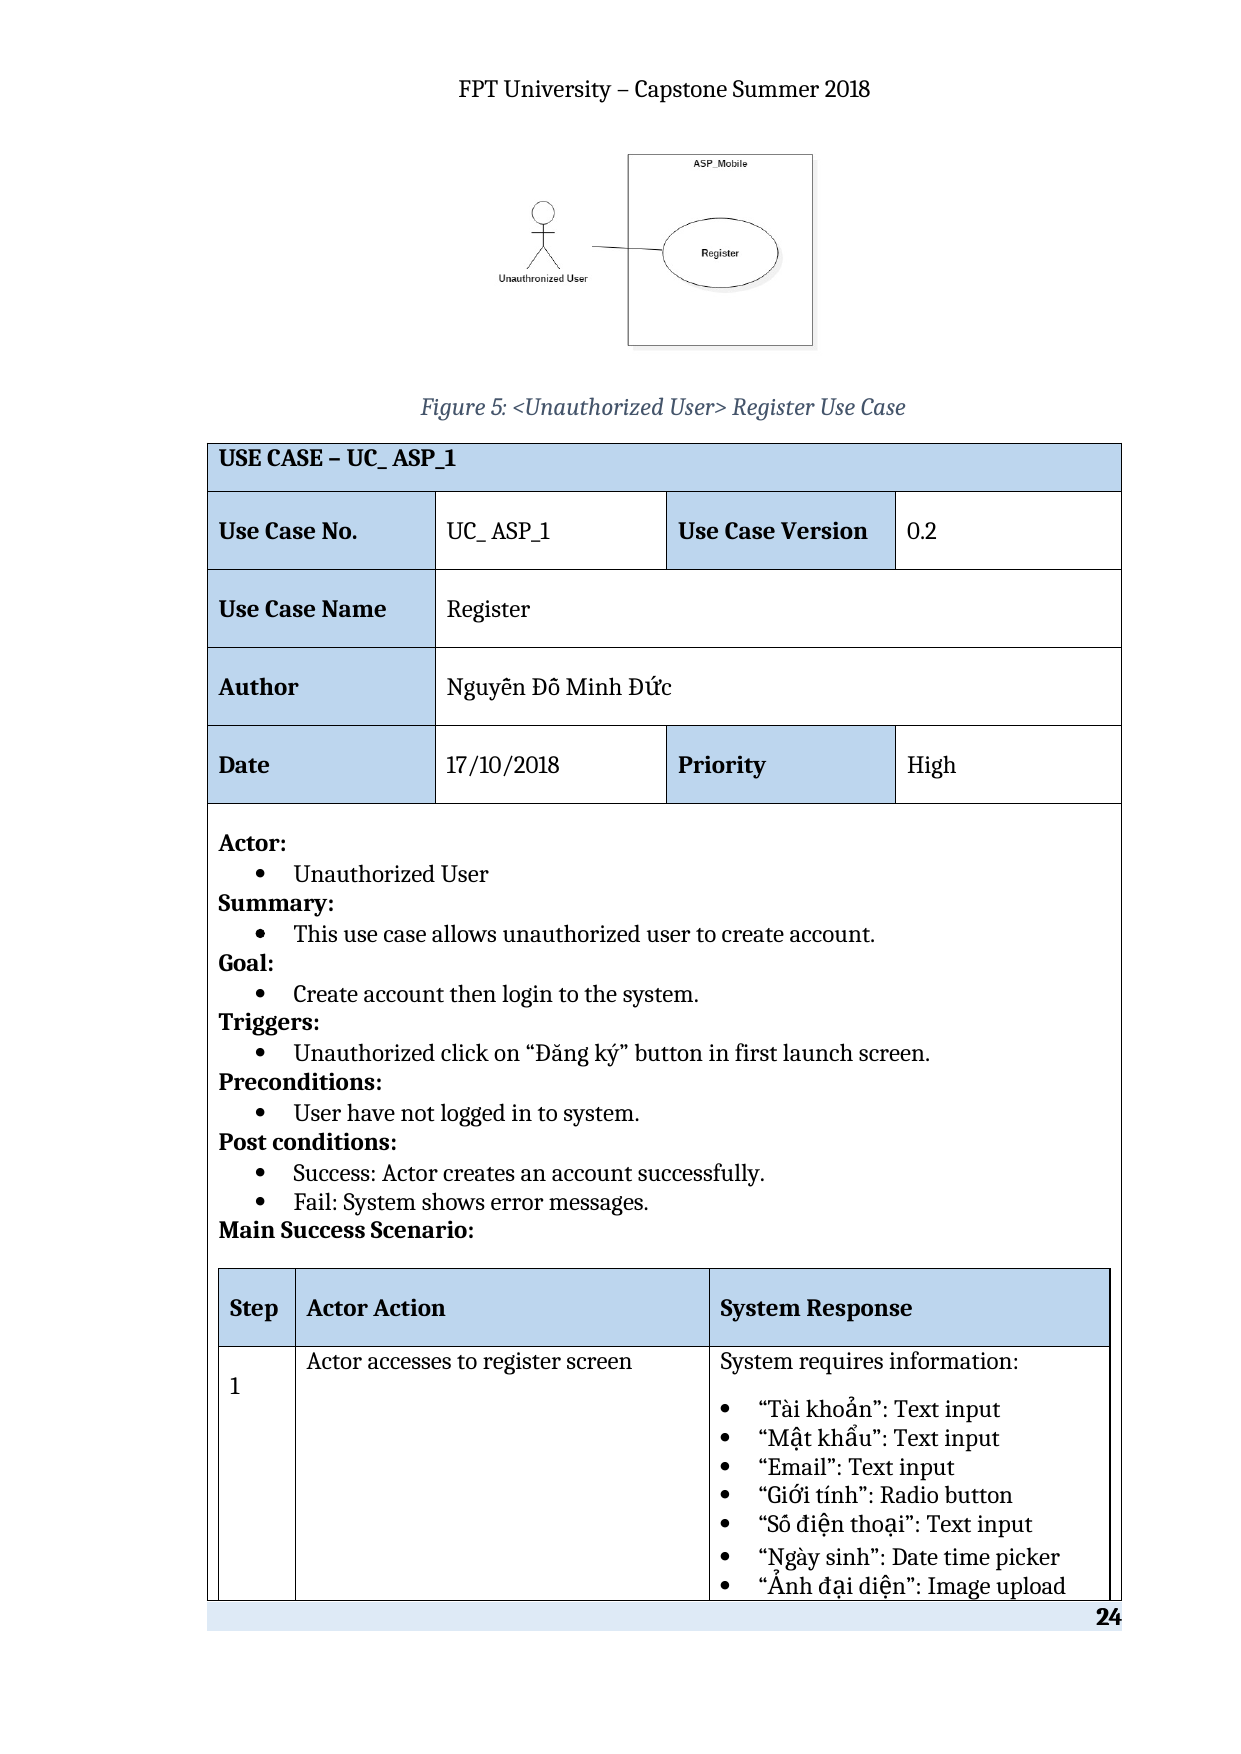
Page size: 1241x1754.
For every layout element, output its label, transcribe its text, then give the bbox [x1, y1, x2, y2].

table_cell 17/10/2018 [436, 726, 666, 803]
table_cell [208, 804, 1121, 1600]
text Figure 5: <Unauthorized User> Register Use Case [207, 393, 1122, 422]
table_cell Use Case Version [667, 492, 895, 569]
table_header USE CASE – UC_ ASP_1 [208, 444, 1121, 491]
table_cell 0.2 [896, 492, 1121, 569]
table_cell Priority [667, 726, 895, 803]
table_cell Nguyễn Đỗ Minh Đức [436, 648, 1121, 725]
table_cell Use Case No. [208, 492, 435, 569]
table_cell Author [208, 648, 435, 725]
table_cell Use Case Name [208, 570, 435, 647]
table_cell High [896, 726, 1121, 803]
table_cell UC_ ASP_1 [436, 492, 666, 569]
picture [488, 147, 841, 374]
table_cell Date [208, 726, 435, 803]
table_cell Register [436, 570, 1121, 647]
